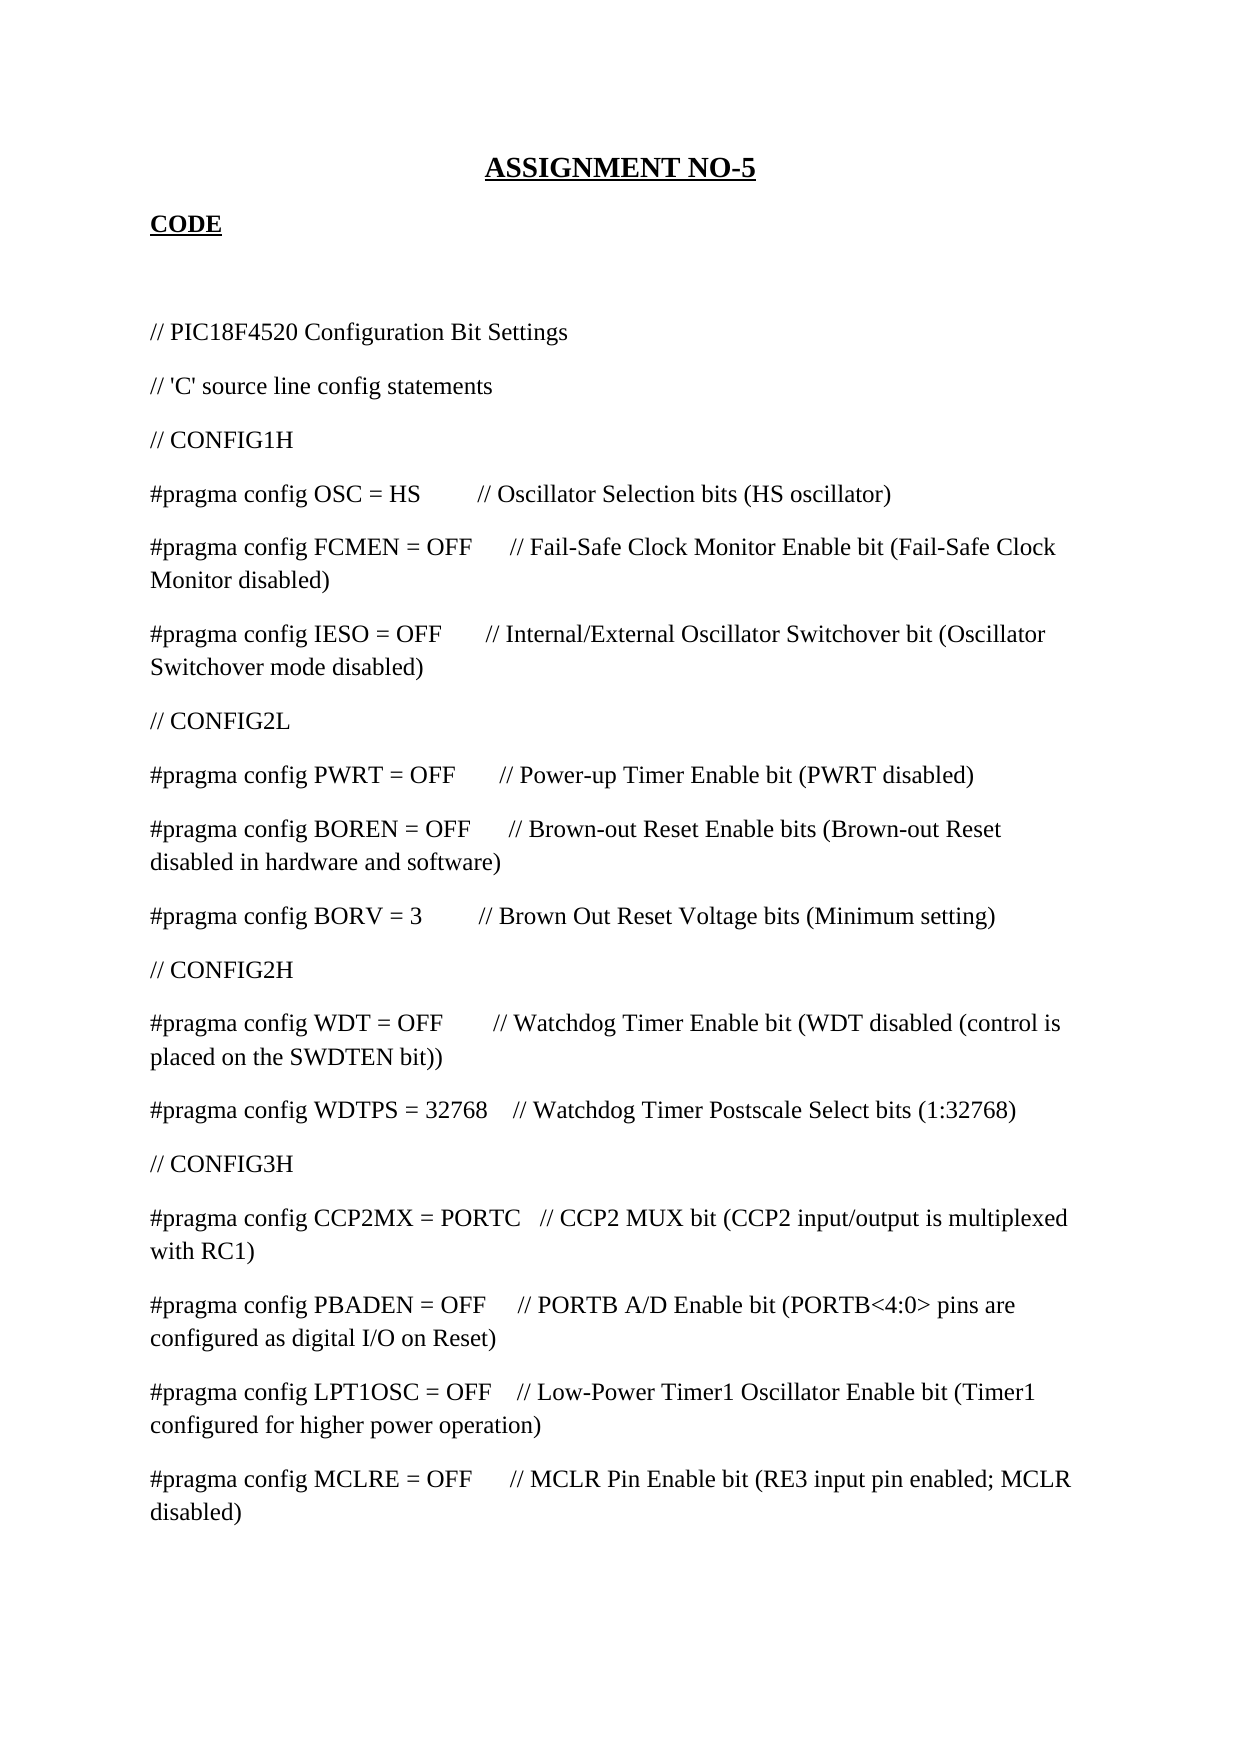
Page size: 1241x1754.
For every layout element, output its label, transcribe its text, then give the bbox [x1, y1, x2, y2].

text #pragma config BOREN = OFF // Brown-out Reset Enable bits (Brown-out Reset disabled in hardware and software) [150, 814, 1090, 876]
text // 'C' source line config statements [150, 371, 1090, 400]
text // CONFIG1H [150, 425, 1090, 453]
text #pragma config FCMEN = OFF // Fail-Safe Clock Monitor Enable bit (Fail-Safe Clock Monitor disabled) [150, 532, 1090, 594]
text // PIC18F4520 Configuration Bit Settings [150, 317, 1090, 346]
text // CONFIG2H [150, 955, 1090, 983]
text #pragma config CCP2MX = PORTC // CCP2 MUX bit (CCP2 input/output is multiplexed with RC1) [150, 1203, 1090, 1265]
text // CONFIG3H [150, 1149, 1090, 1178]
text #pragma config WDT = OFF // Watchdog Timer Enable bit (WDT disabled (control is placed on the SWDTEN bit)) [150, 1008, 1090, 1070]
text #pragma config OSC = HS // Oscillator Selection bits (HS oscillator) [150, 479, 1090, 507]
text #pragma config MCLRE = OFF // MCLR Pin Enable bit (RE3 input pin enabled; MCLR disabled) [150, 1464, 1090, 1526]
text // CONFIG2L [150, 706, 1090, 735]
text #pragma config PBADEN = OFF // PORTB A/D Enable bit (PORTB<4:0> pins are configured as digital I/O on Reset) [150, 1290, 1090, 1352]
text ASSIGNMENT NO-5 [150, 150, 1090, 183]
text #pragma config IESO = OFF // Internal/External Oscillator Switchover bit (Oscillator Switchover mode disabled) [150, 619, 1090, 681]
text #pragma config WDTPS = 32768 // Watchdog Timer Postscale Select bits (1:32768) [150, 1095, 1090, 1124]
text #pragma config BORV = 3 // Brown Out Reset Voltage bits (Minimum setting) [150, 901, 1090, 929]
text #pragma config LPT1OSC = OFF // Low-Power Timer1 Oscillator Enable bit (Timer1 configured for higher power operation) [150, 1377, 1090, 1439]
text CODE [150, 209, 1090, 238]
text #pragma config PWRT = OFF // Power-up Timer Enable bit (PWRT disabled) [150, 760, 1090, 789]
